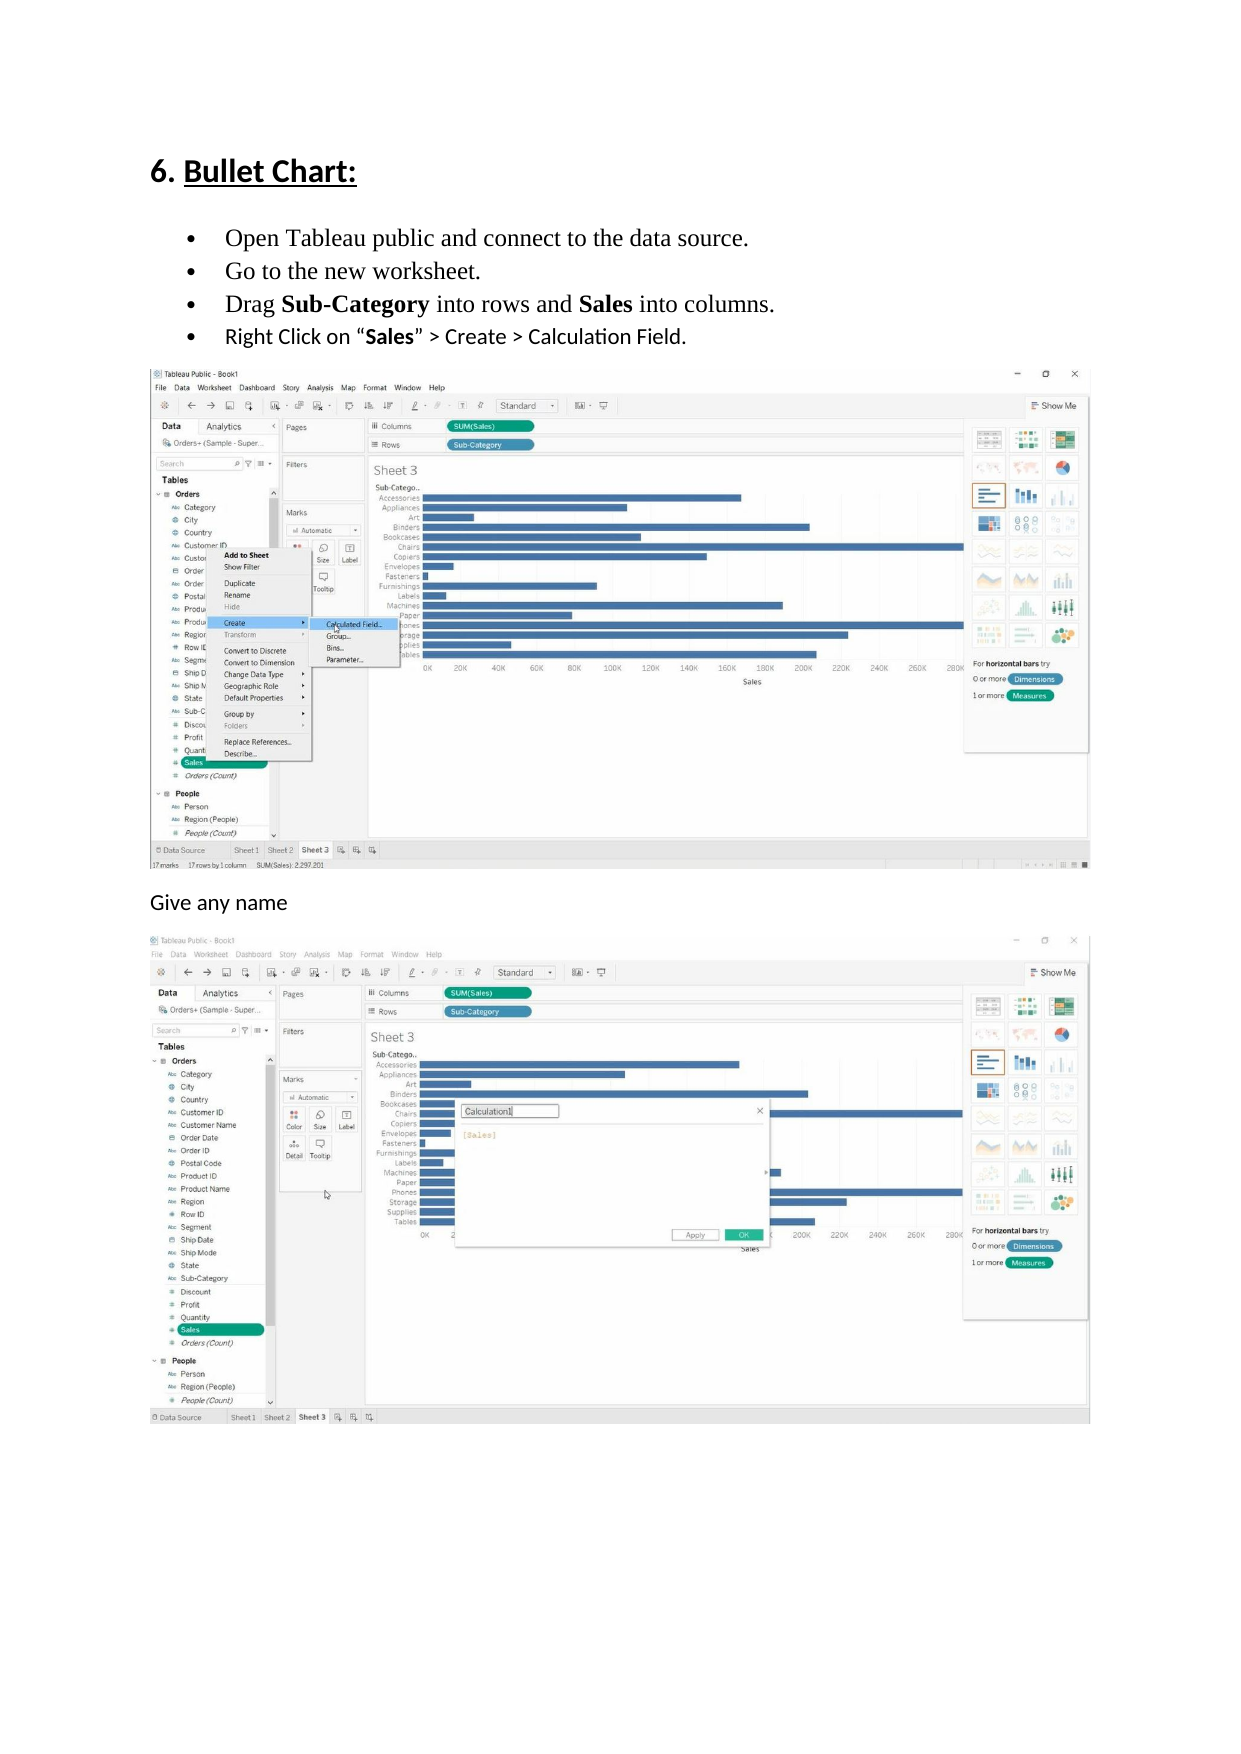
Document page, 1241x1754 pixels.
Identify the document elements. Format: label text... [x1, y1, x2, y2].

list Go to the new worksheet. [187, 256, 1090, 285]
text 6. Bullet Chart: [150, 150, 1090, 191]
list Open Tableau public and connect to the data source. [187, 223, 1090, 252]
picture [150, 934, 1091, 1424]
list Drag Sub-Category into rows and Sales into columns. [187, 289, 1090, 318]
picture [150, 369, 1091, 869]
list Right Click on “Sales” > Create > Calculation Field. [187, 322, 1090, 350]
text Give any name [150, 888, 1090, 916]
